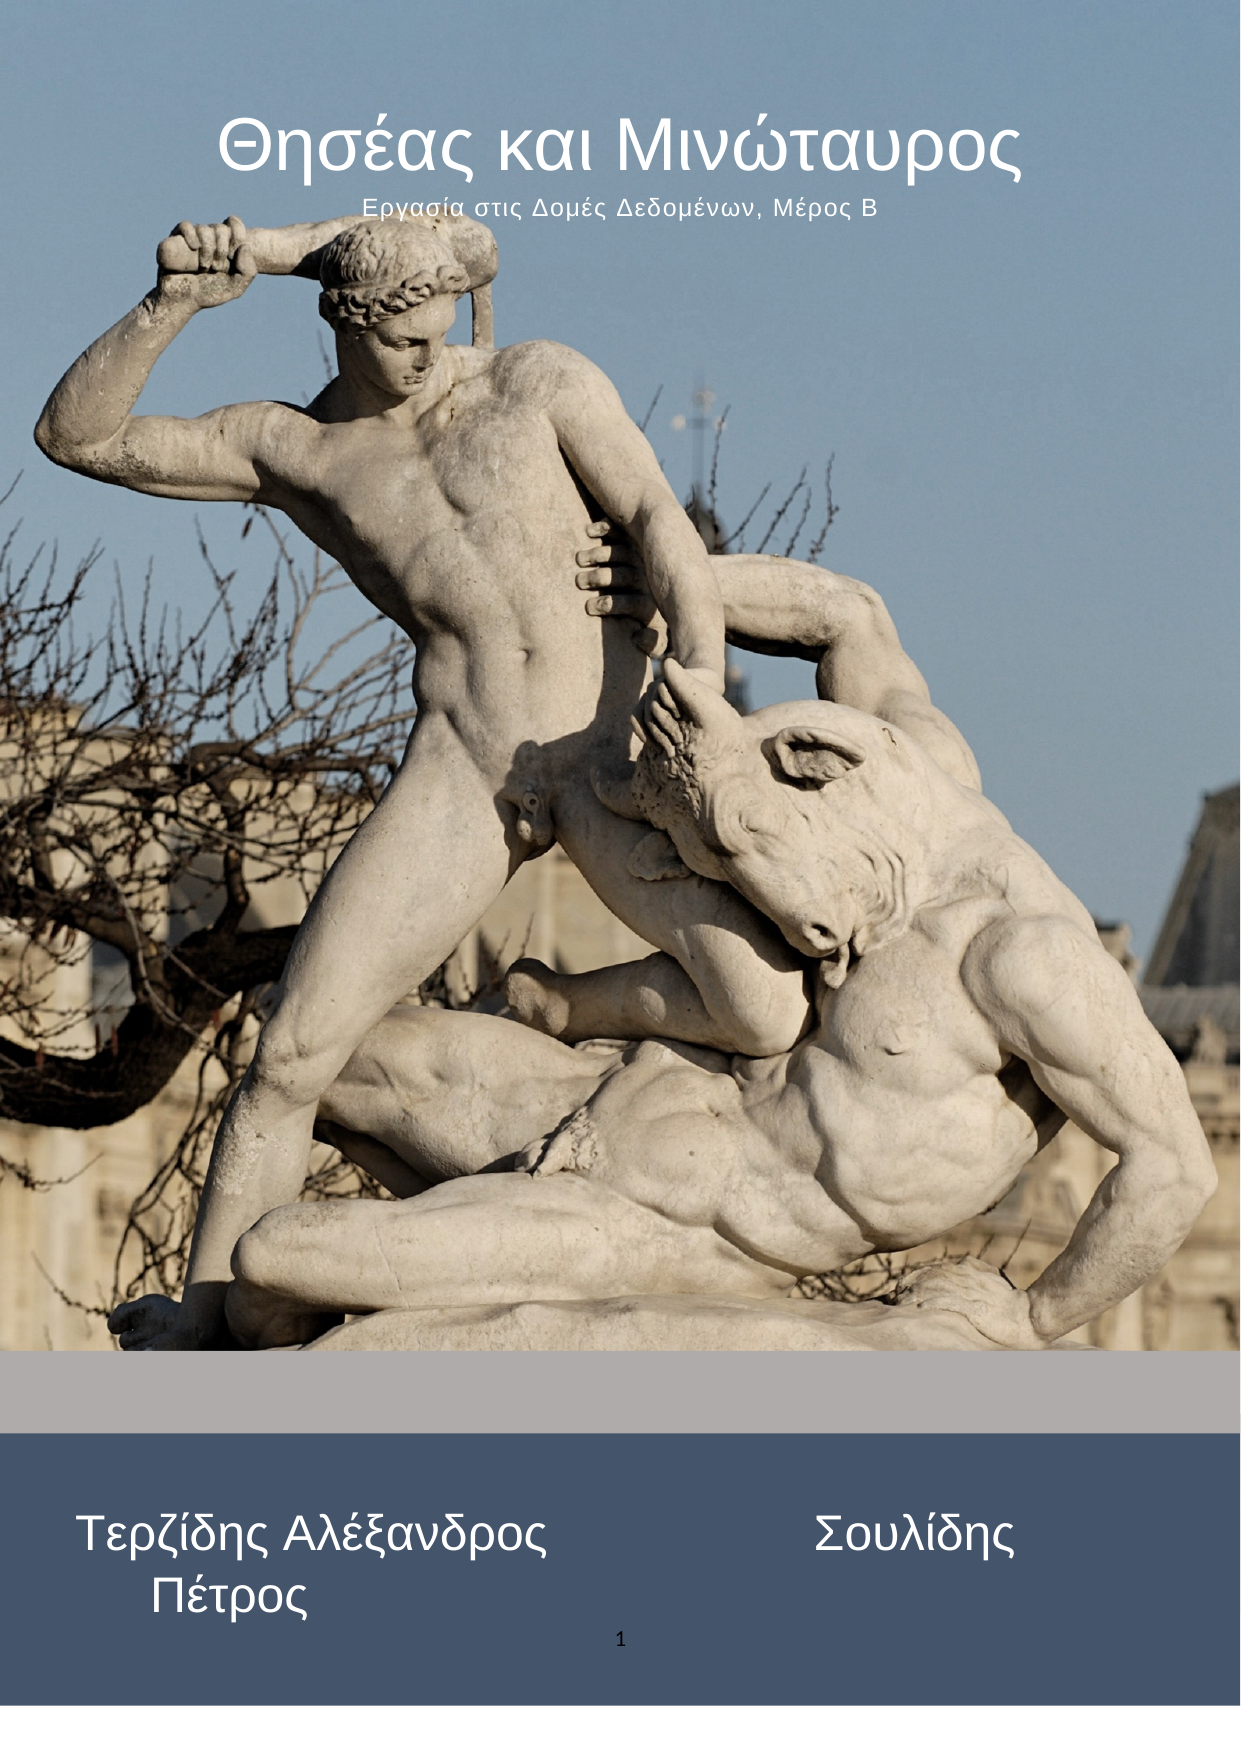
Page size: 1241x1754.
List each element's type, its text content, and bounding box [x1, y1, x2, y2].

picture [0, 0, 1241, 1350]
subtitle Εργασία στις Δομές Δεδομένων, Μέρος Β [75, 193, 1165, 222]
subtitle Θησέας και Μινώταυρος [75, 100, 1165, 186]
text Τερζίδης Αλέξανδρος Σουλίδης Πέτρος [75, 1504, 1165, 1623]
